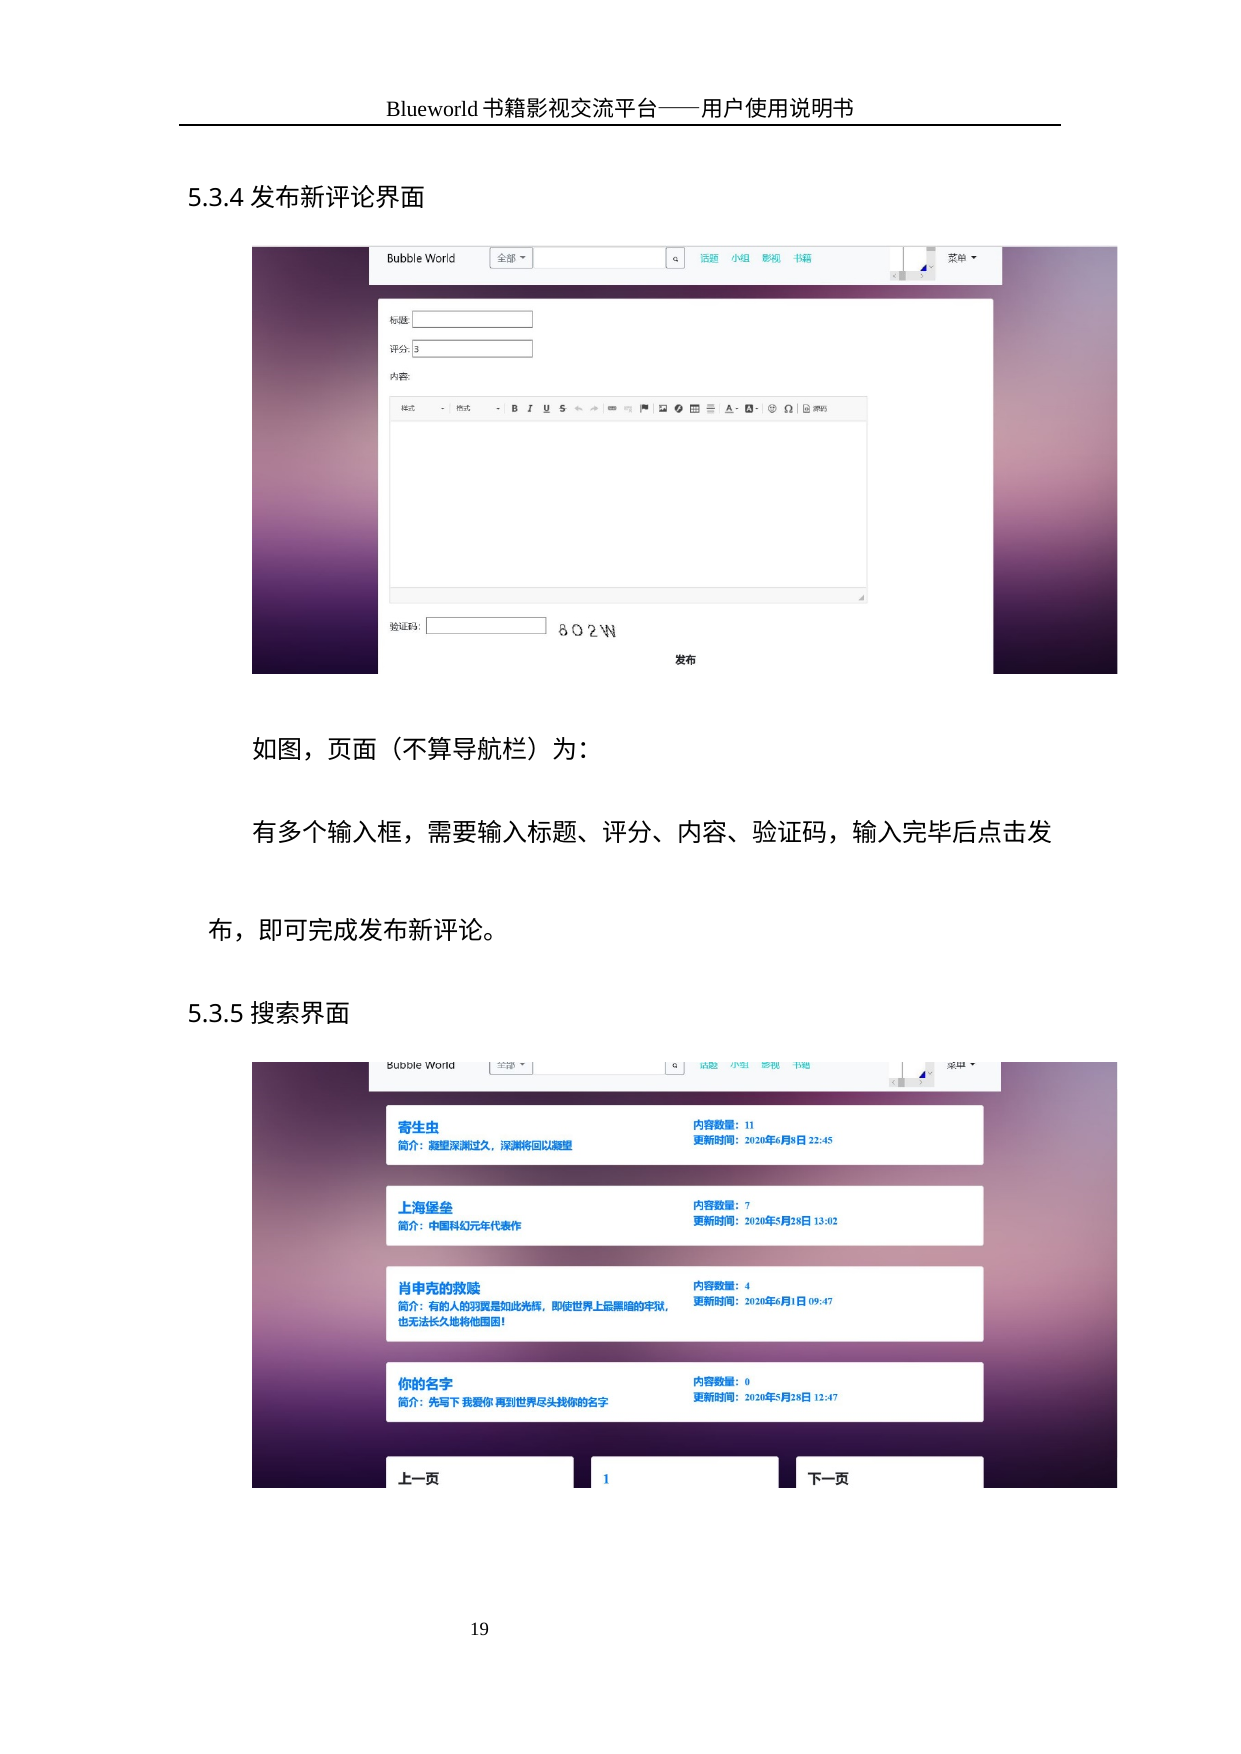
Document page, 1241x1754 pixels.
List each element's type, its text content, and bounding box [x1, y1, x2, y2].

text 有多个输入框，需要输入标题、评分、内容、验证码，输入完毕后点击发布，即可完成发布新评论。 [208, 798, 1053, 961]
subtitle 5.3.4 发布新评论界面 [187, 163, 1053, 228]
picture [252, 1062, 1118, 1488]
text 如图，页面（不算导航栏）为： [208, 715, 1053, 780]
picture [252, 245, 1118, 674]
subtitle 5.3.5 搜索界面 [187, 979, 1053, 1044]
